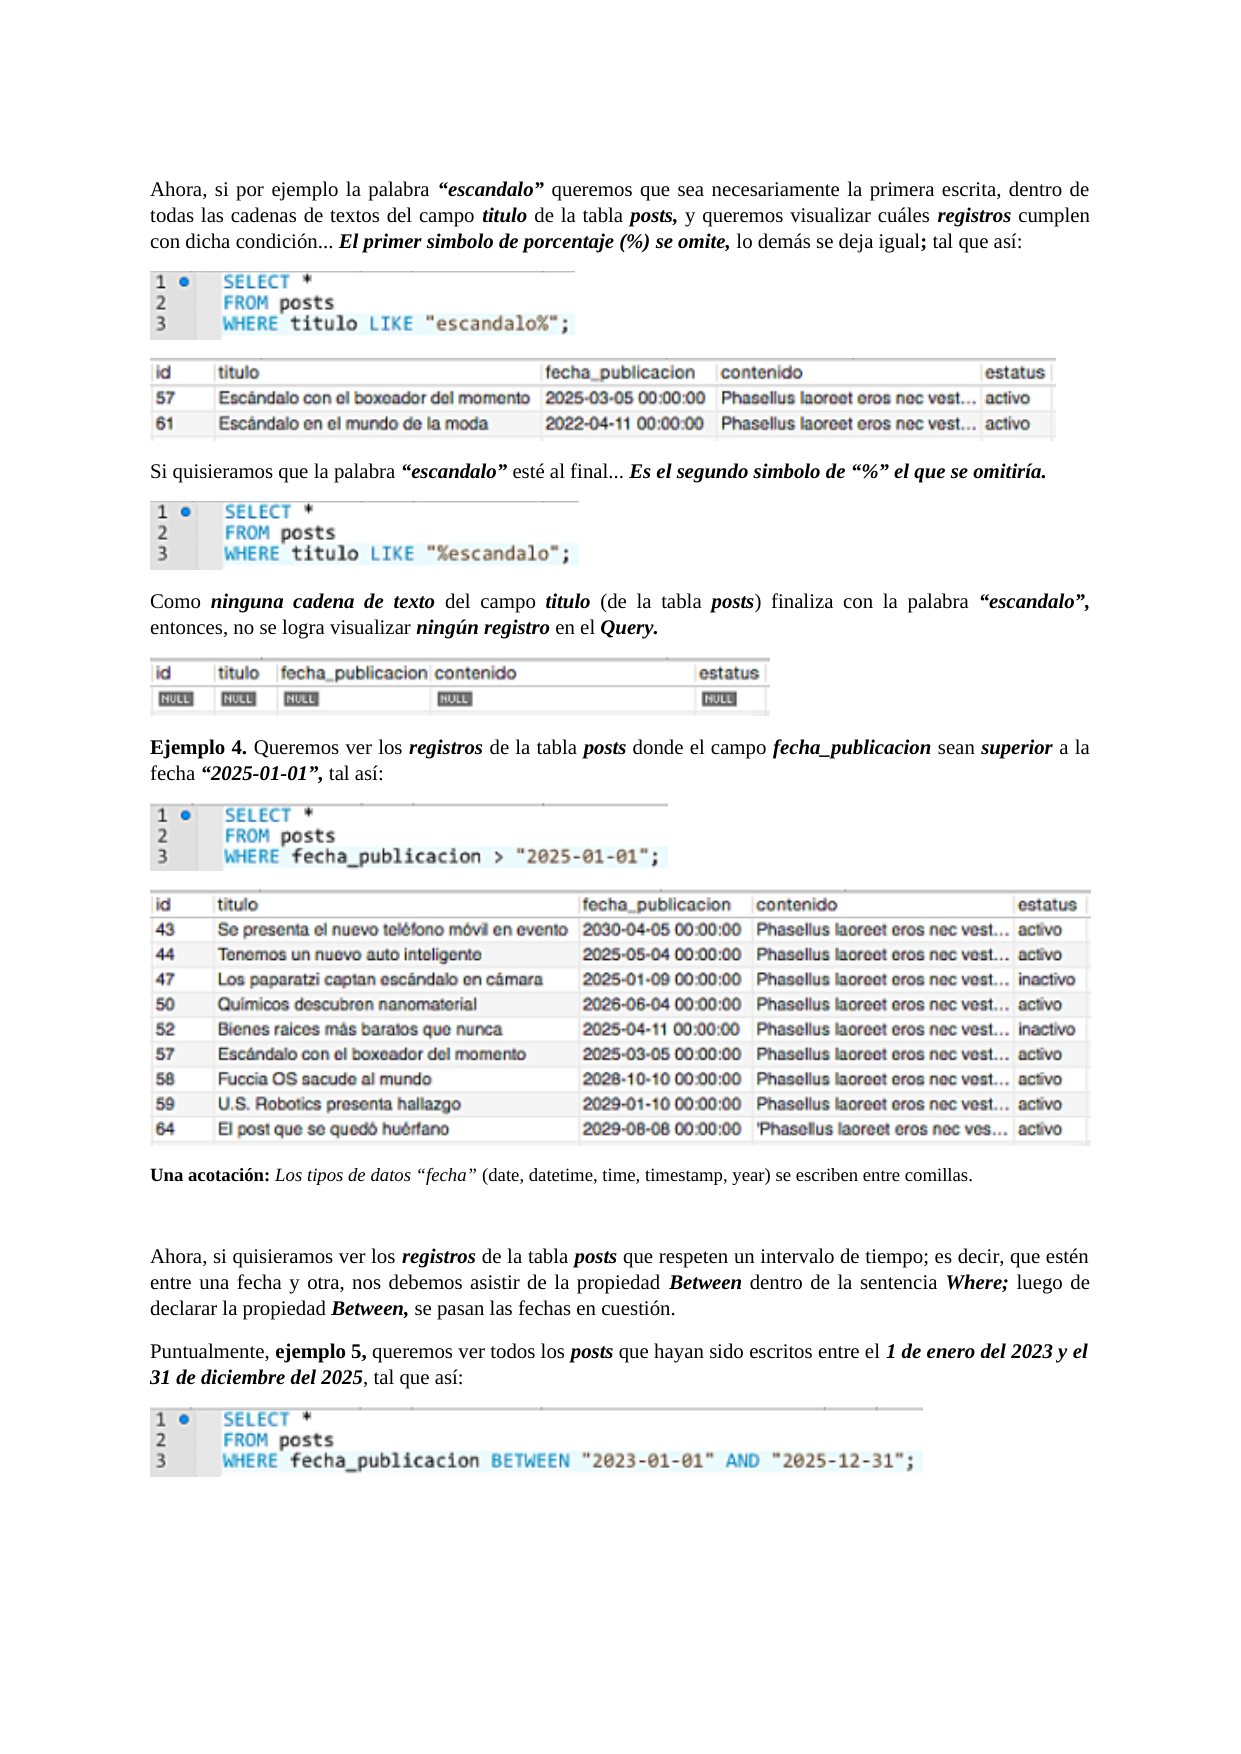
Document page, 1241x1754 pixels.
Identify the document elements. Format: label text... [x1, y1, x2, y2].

picture [150, 501, 579, 570]
list Ahora, si por ejemplo la palabra “escandalo” queremos que sea necesariamente la primera escrita, dentro de todas las cadenas de textos del campo titulo de la tabla posts, y queremos visualizar cuáles registros cumplen con dicha condición... El primer simbolo de porcentaje (%) se omite, lo demás se deja igual; tal que así: [150, 177, 1090, 253]
list Ahora, si quisieramos ver los registros de la tabla posts que respeten un intervalo de tiempo; es decir, que estén entre una fecha y otra, nos debemos asistir de la propiedad Between dentro de la sentencia Where; luego de declarar la propiedad Between, se pasan las fechas en cuestión. [150, 1244, 1090, 1320]
list Como ninguna cadena de texto del campo titulo (de la tabla posts) finaliza con la palabra “escandalo”, entonces, no se logra visualizar ningún registro en el Query. [150, 589, 1090, 639]
list Si quisieramos que la palabra “escandalo” esté al final... Es el segundo simbolo de “%” el que se omitiría. [150, 459, 1090, 483]
picture [150, 1407, 923, 1477]
picture [150, 358, 1056, 441]
picture [150, 657, 770, 716]
picture [150, 803, 668, 871]
picture [150, 271, 575, 340]
list Ejemplo 4. Queremos ver los registros de la tabla posts donde el campo fecha_publicacion sean superior a la fecha “2025-01-01”, tal así: [150, 734, 1090, 784]
picture [150, 889, 1091, 1146]
list Una acotación: Los tipos de datos “fecha” (date, datetime, time, timestamp, year) se escriben entre comillas. [150, 1164, 1090, 1186]
list Puntualmente, ejemplo 5, queremos ver todos los posts que hayan sido escritos entre el 1 de enero del 2023 y el 31 de diciembre del 2025, tal que así: [150, 1339, 1090, 1389]
